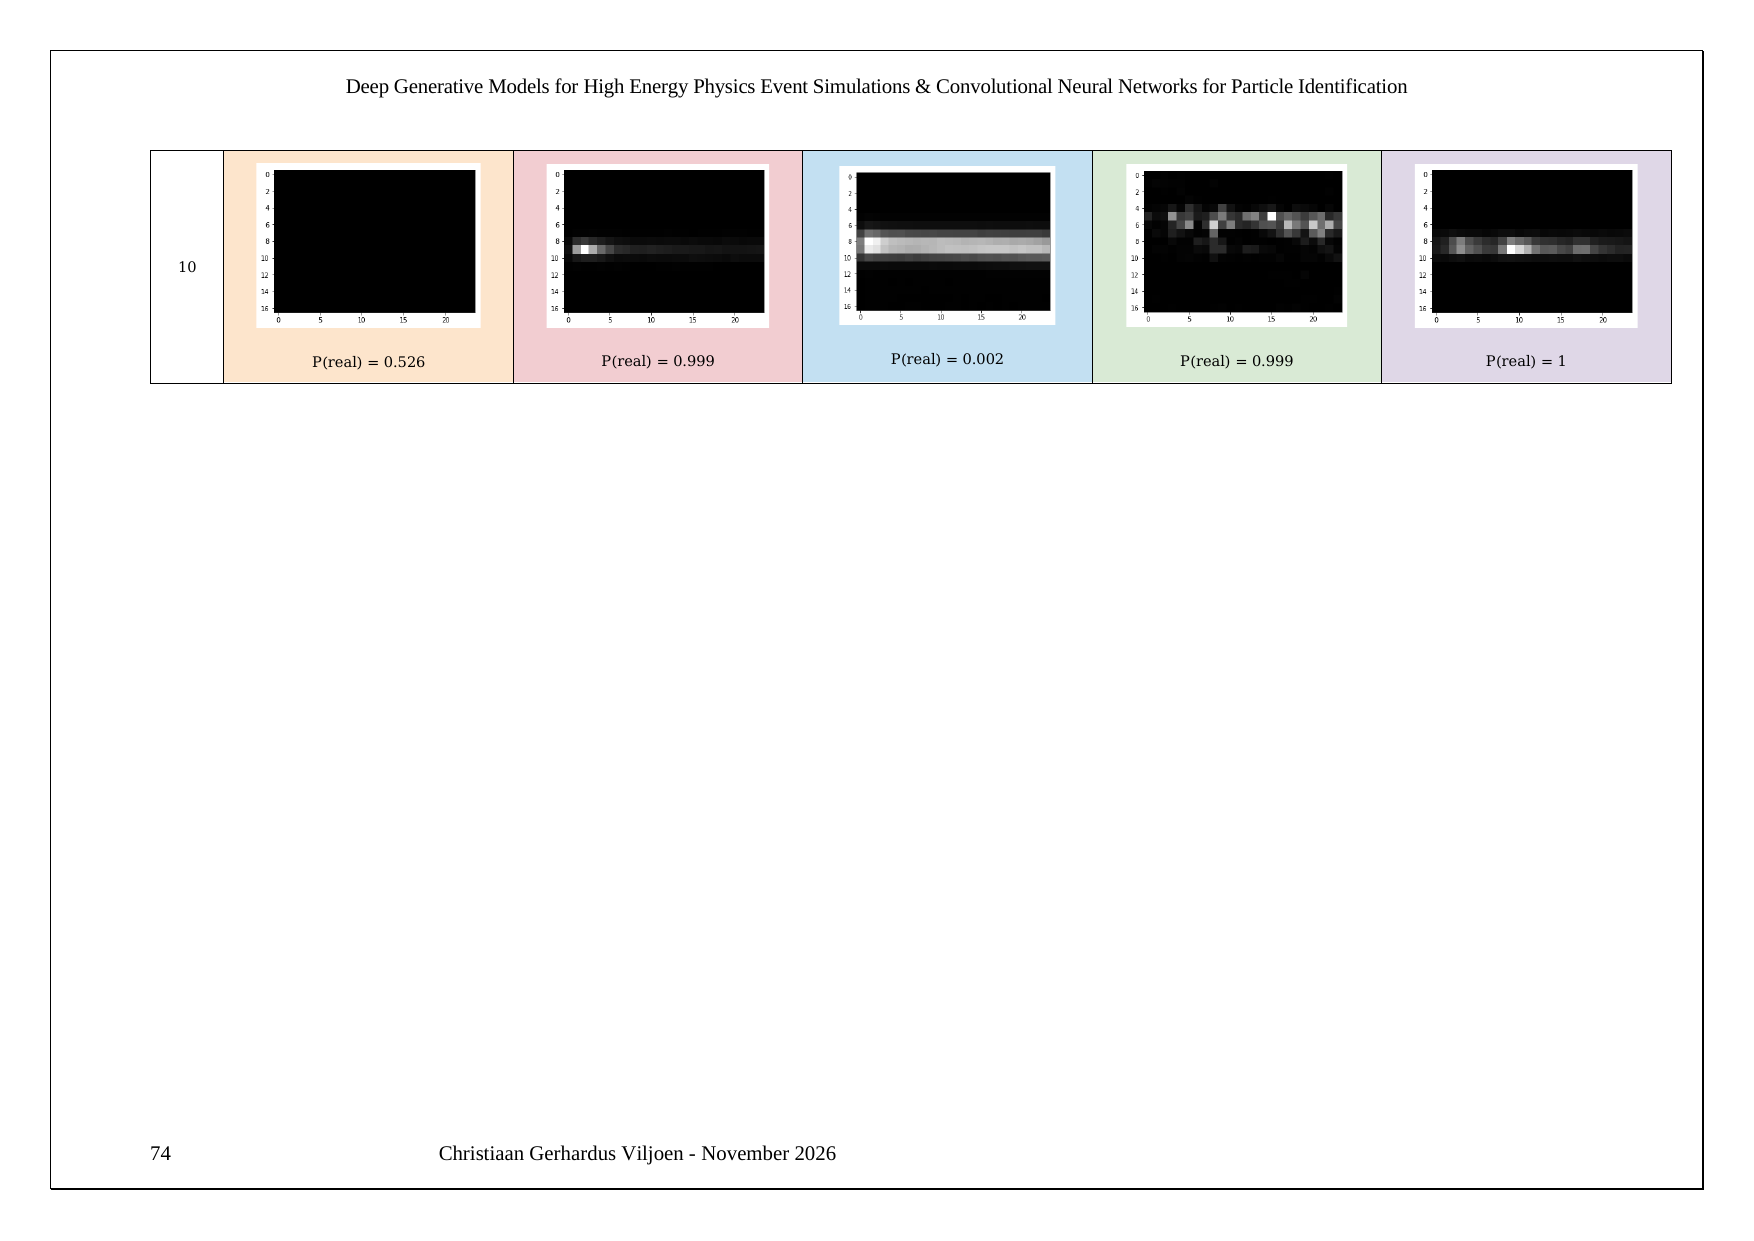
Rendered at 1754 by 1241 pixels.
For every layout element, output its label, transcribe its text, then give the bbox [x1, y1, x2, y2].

table_cell P(real) = 0.999 [1093, 151, 1381, 382]
table_cell P(real) = 1 [1382, 151, 1671, 382]
table_cell P(real) = 0.002 [803, 151, 1092, 382]
picture [839, 166, 1056, 325]
picture [1414, 164, 1638, 328]
picture [546, 164, 770, 328]
table_cell 10 [151, 151, 223, 382]
picture [256, 163, 481, 328]
table_cell P(real) = 0.999 [514, 151, 802, 382]
table_cell P(real) = 0.526 [224, 151, 513, 382]
picture [1126, 164, 1348, 327]
